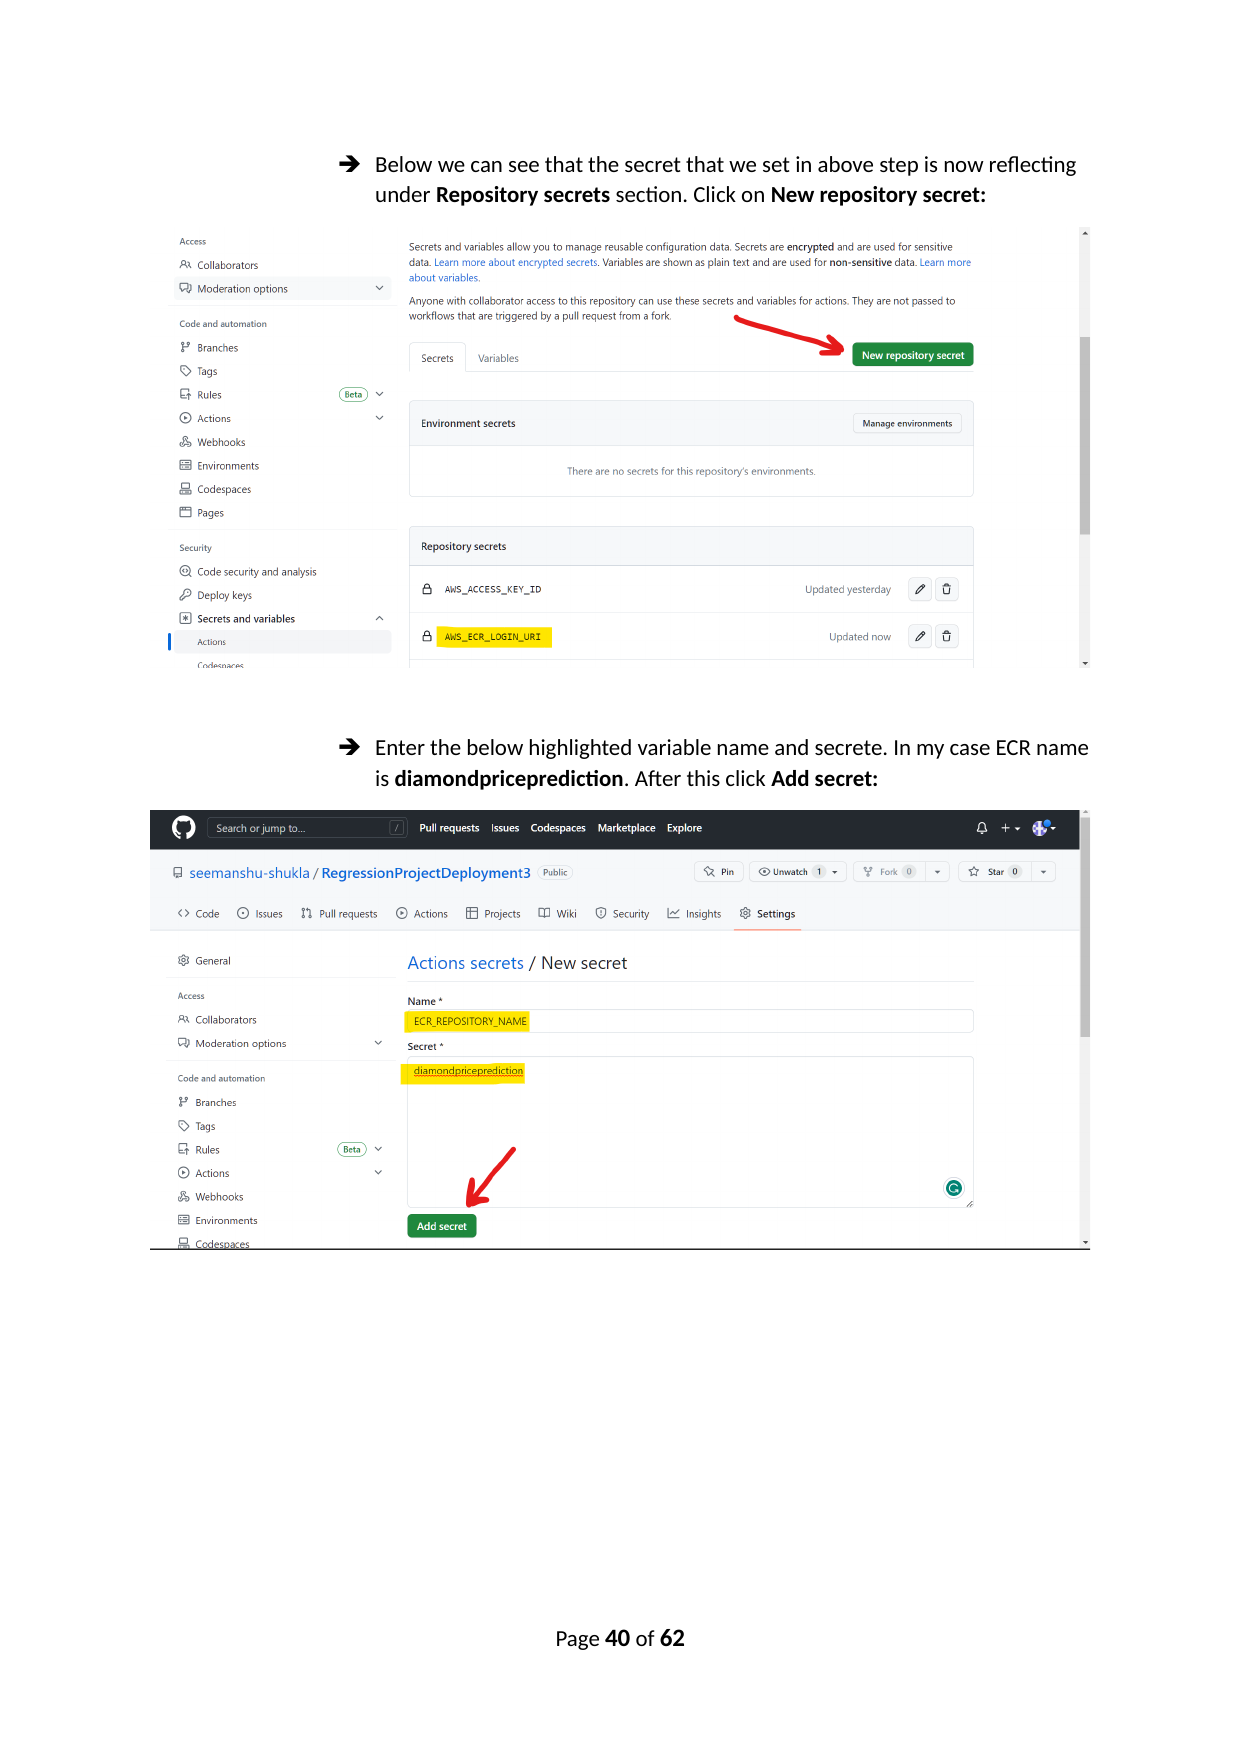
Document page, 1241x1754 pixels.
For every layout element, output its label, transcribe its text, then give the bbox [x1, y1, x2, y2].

picture [150, 227, 1091, 668]
list Below we can see that the secret that we set in above step is now reflecting under Repository secrets section. Click on New repository secret: [337, 150, 1090, 208]
list Enter the below highlighted variable name and secrete. In my case ECR name is diamondpriceprediction. After this click Add secret: [337, 733, 1090, 792]
picture [150, 810, 1091, 1250]
